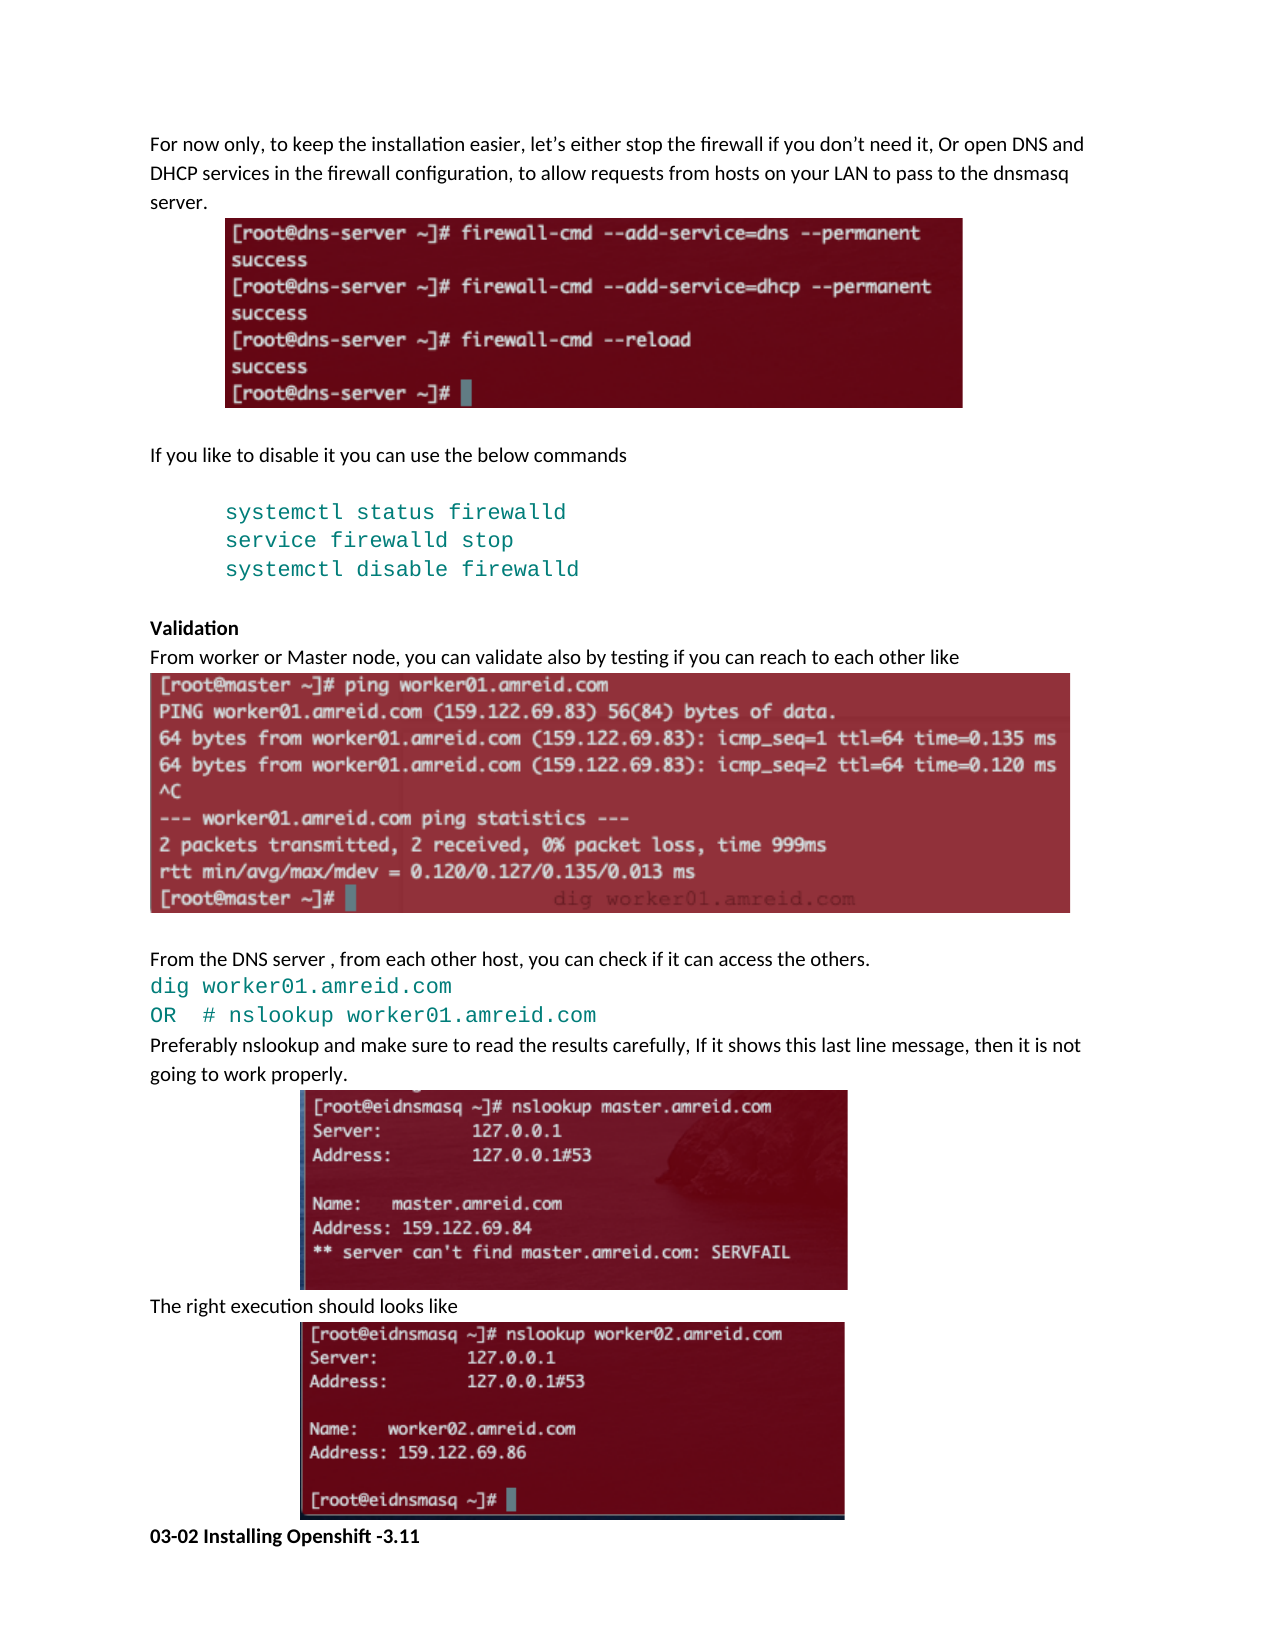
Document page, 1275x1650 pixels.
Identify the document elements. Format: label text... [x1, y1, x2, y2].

text For now only, to keep the installation easier, let’s either stop the firewall if you don’t need it, Or open DNS and DHCP services in the firewall configuration, to allow requests from hosts on your LAN to pass to the dnsmasq server. [150, 131, 1125, 215]
text If you like to disable it you can use the below commands [150, 442, 1125, 467]
text Preferably nslookup and make sure to read the results carefully, If it shows this last line message, then it is not going to work properly. [150, 1032, 1125, 1087]
picture [300, 1090, 848, 1290]
text From the DNS server , from each other host, you can check if it can access the others. [150, 946, 1125, 972]
text systemctl status firewalld service firewalld stop systemctl disable firewalld [225, 471, 1125, 583]
text The right execution should looks like [150, 1294, 1125, 1319]
text Validation [150, 615, 1125, 640]
text From worker or Master node, you can validate also by testing if you can reach to each other like [150, 644, 1125, 669]
picture [300, 1322, 845, 1520]
text 03-02 Installing Openshift -3.11 [150, 1523, 1125, 1549]
picture [225, 218, 963, 408]
text dig worker01.amreid.com [150, 975, 1125, 1000]
picture [150, 673, 1071, 913]
text OR # nslookup worker01.amreid.com [150, 1004, 1125, 1029]
